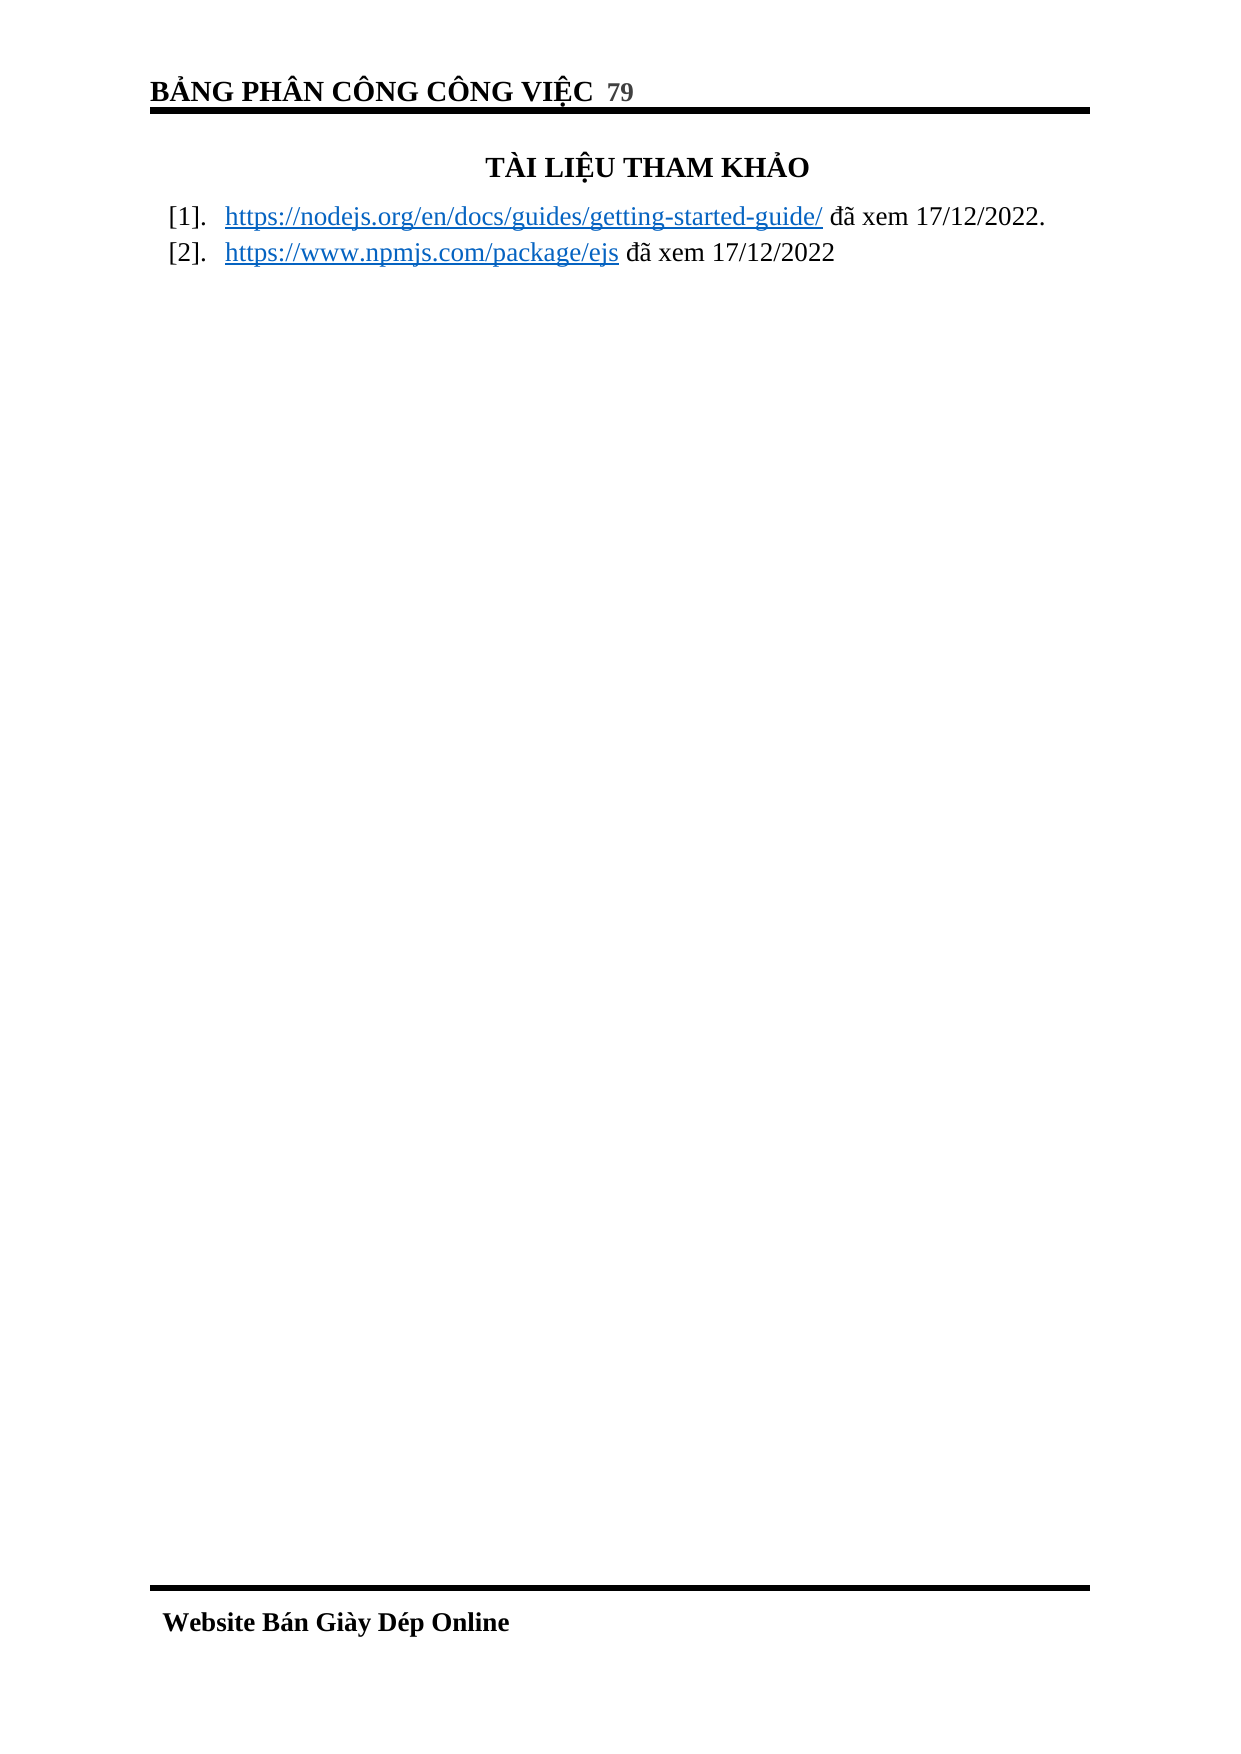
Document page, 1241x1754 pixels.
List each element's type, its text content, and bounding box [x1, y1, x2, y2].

list TÀI LIỆU THAM KHẢO [205, 150, 1090, 183]
list https://www.npmjs.com/package/ejs đã xem 17/12/2022 [187, 236, 1090, 267]
list https://nodejs.org/en/docs/guides/getting-started-guide/ đã xem 17/12/2022. [187, 200, 1090, 231]
